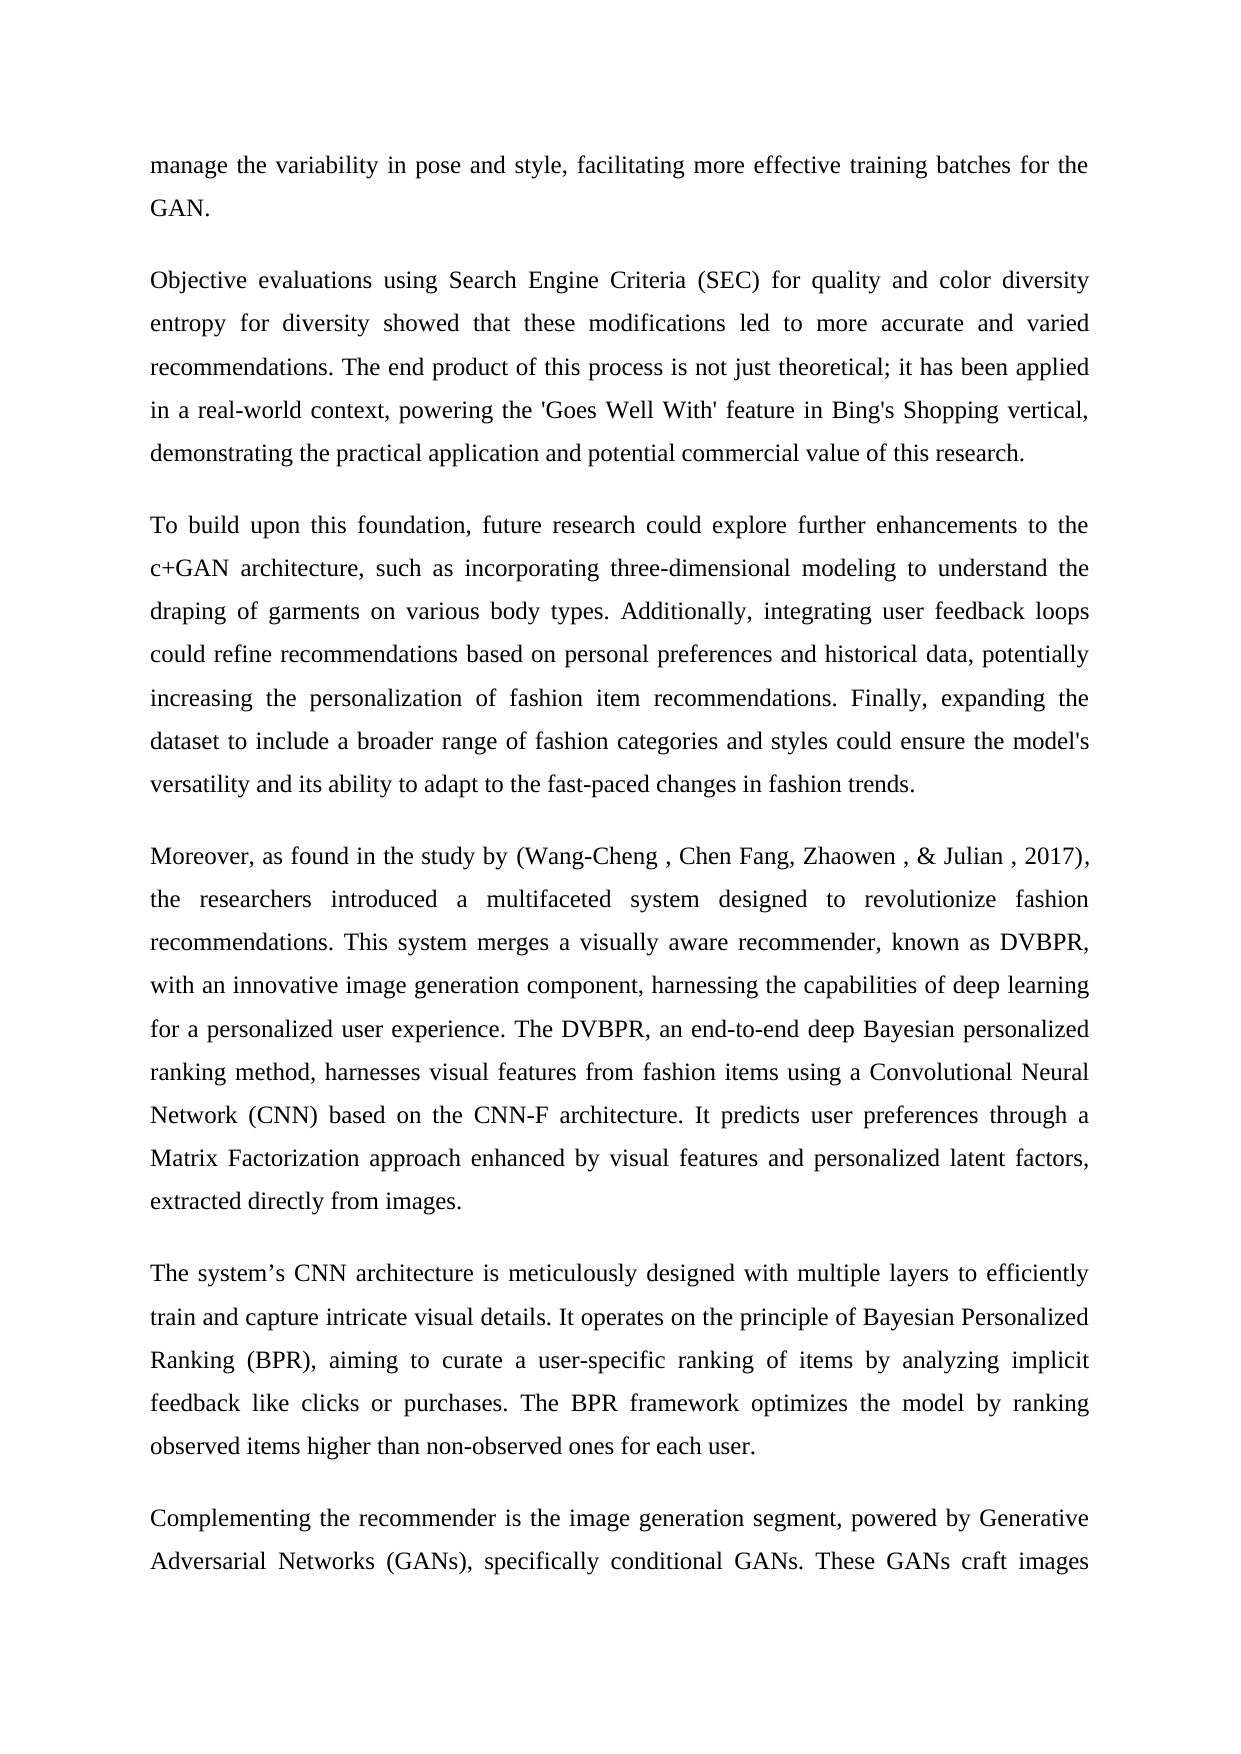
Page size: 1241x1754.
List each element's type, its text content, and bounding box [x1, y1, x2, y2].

text Moreover, as found in the study by , the researchers introduced a multifaceted system designed to revolutionize fashion recommendations. This system merges a visually aware recommender, known as DVBPR, with an innovative image generation component, harnessing the capabilities of deep learning for a personalized user experience. The DVBPR, an end-to-end deep Bayesian personalized ranking method, harnesses visual features from fashion items using a Convolutional Neural Network (CNN) based on the CNN-F architecture. It predicts user preferences through a Matrix Factorization approach enhanced by visual features and personalized latent factors, extracted directly from images. [150, 841, 1090, 1215]
text Objective evaluations using Search Engine Criteria (SEC) for quality and color diversity entropy for diversity showed that these modifications led to more accurate and varied recommendations. The end product of this process is not just theoretical; it has been applied in a real-world context, powering the 'Goes Well With' feature in Bing's Shopping vertical, demonstrating the practical application and potential commercial value of this research. [150, 265, 1090, 467]
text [150, 150, 1090, 222]
text The system’s CNN architecture is meticulously designed with multiple layers to efficiently train and capture intricate visual details. It operates on the principle of Bayesian Personalized Ranking (BPR), aiming to curate a user-specific ranking of items by analyzing implicit feedback like clicks or purchases. The BPR framework optimizes the model by ranking observed items higher than non-observed ones for each user. [150, 1258, 1090, 1460]
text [150, 1503, 1090, 1575]
text To build upon this foundation, future research could explore further enhancements to the c+GAN architecture, such as incorporating three-dimensional modeling to understand the draping of garments on various body types. Additionally, integrating user feedback loops could refine recommendations based on personal preferences and historical data, potentially increasing the personalization of fashion item recommendations. Finally, expanding the dataset to include a broader range of fashion categories and styles could ensure the model's versatility and its ability to adapt to the fast-paced changes in fashion trends. [150, 510, 1090, 798]
